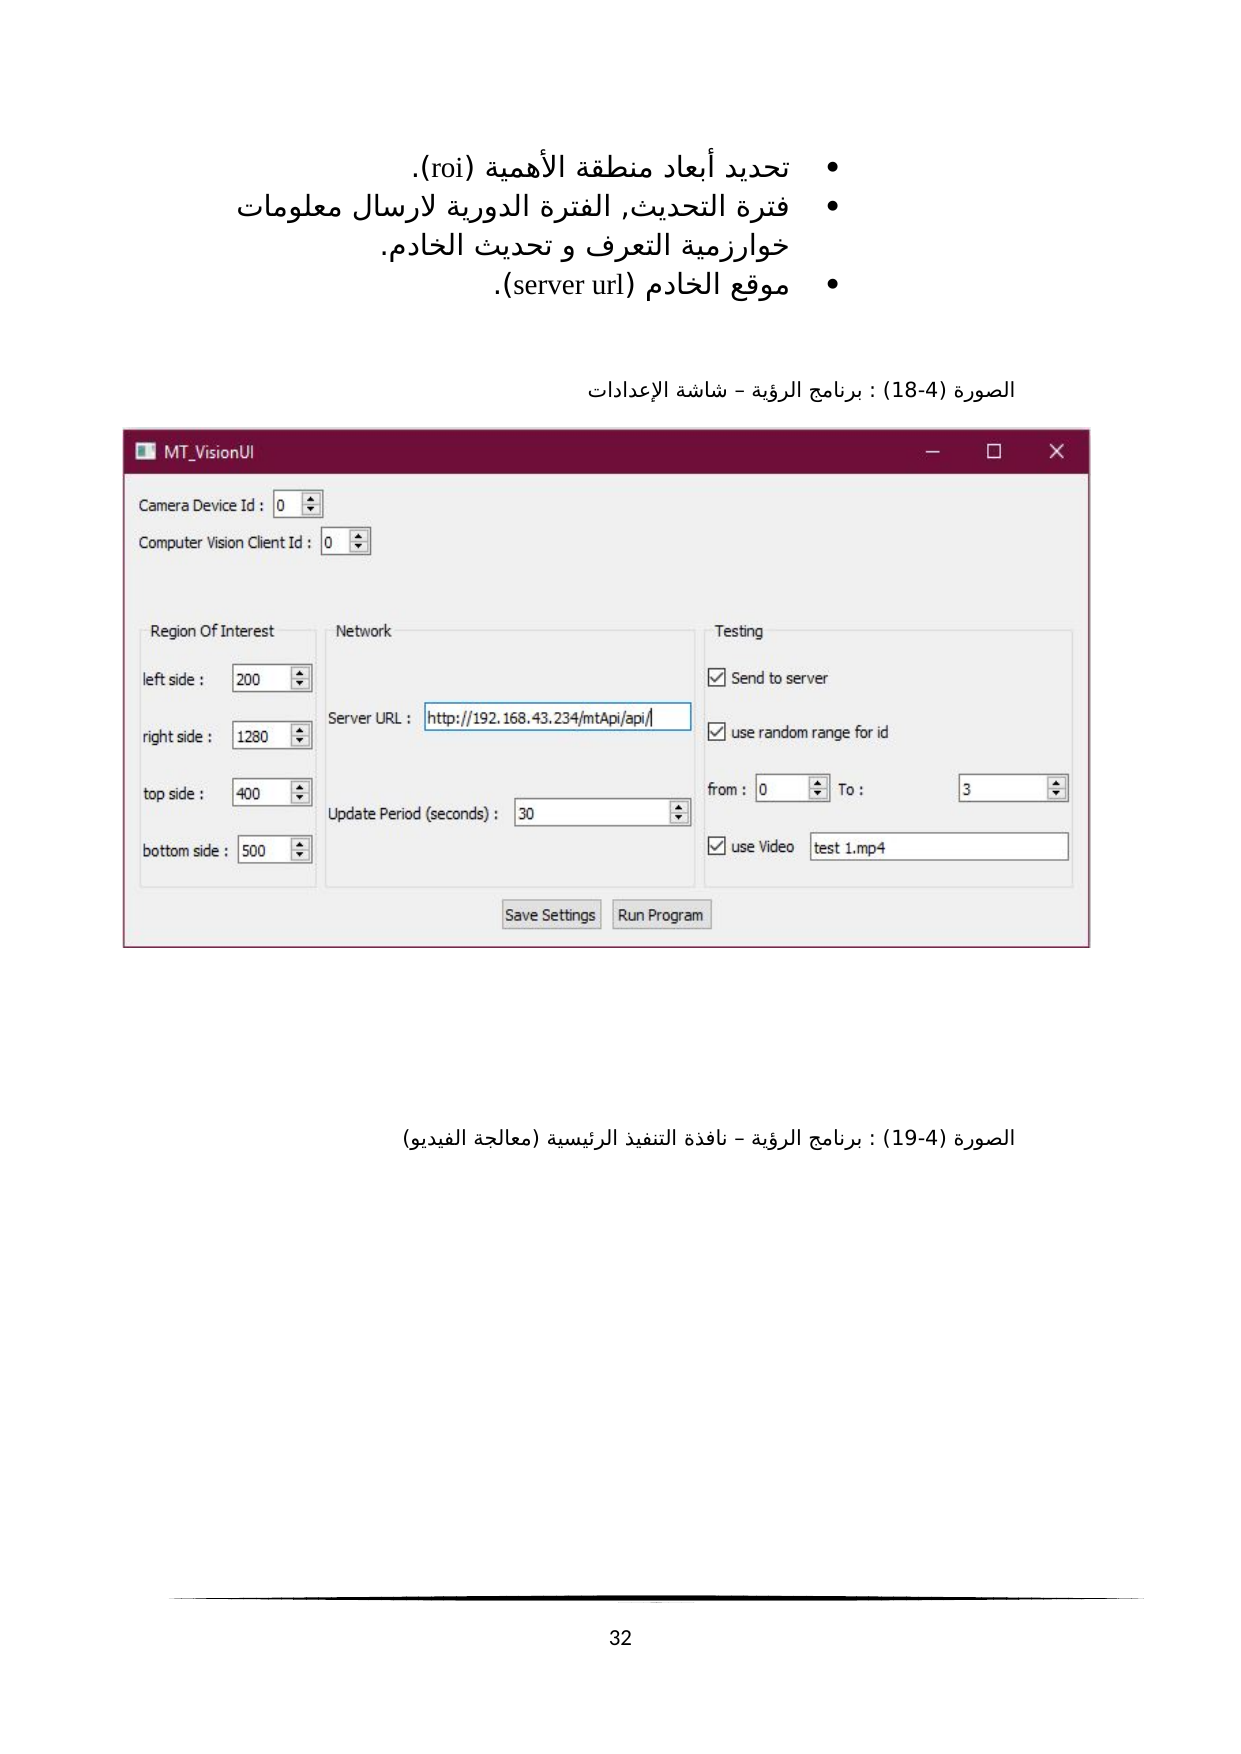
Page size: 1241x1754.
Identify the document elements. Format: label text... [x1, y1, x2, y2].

text الصورة (4-18) : برنامج الرؤية – شاشة الإعدادات [150, 378, 1015, 403]
list موقع الخادم (server url). [150, 267, 828, 301]
picture [168, 1594, 1144, 1603]
list فترة التحديث, الفترة الدورية لارسال معلومات خوارزمية التعرف و تحديث الخادم. [150, 189, 828, 262]
list تحديد أبعاد منطقة الأهمية (roi). [150, 150, 828, 184]
text الصورة (4-19) : برنامج الرؤية – نافذة التنفيذ الرئيسية (معالجة الفيديو) [150, 1126, 1090, 1150]
picture [122, 427, 1091, 948]
